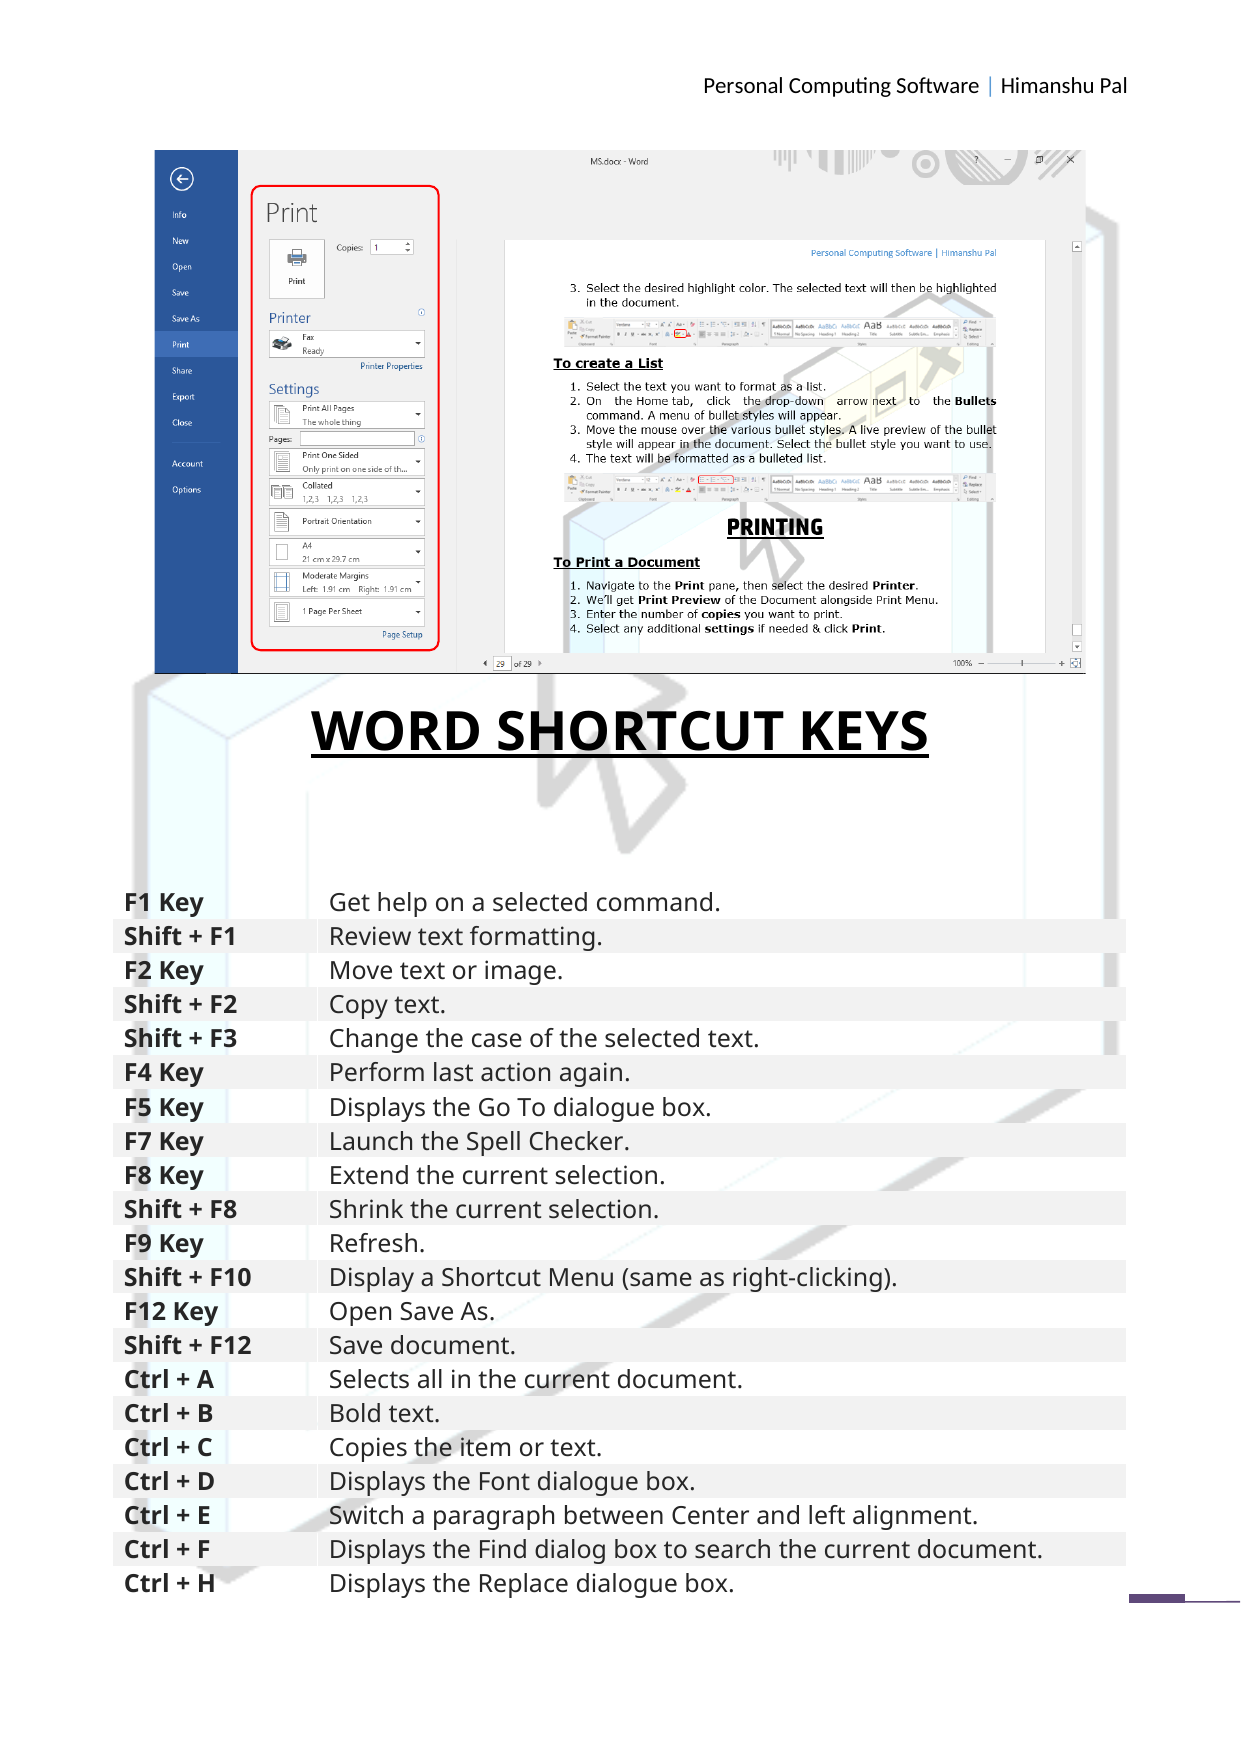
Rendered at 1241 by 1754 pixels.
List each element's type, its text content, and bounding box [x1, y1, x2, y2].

table_cell Displays the Go To dialogue box. [318, 1089, 1126, 1123]
table_cell Refresh. [318, 1225, 1126, 1259]
table_header F1 Key [113, 885, 317, 919]
table_cell Ctrl + F [113, 1532, 317, 1566]
table_cell Shift + F2 [113, 987, 317, 1021]
table_cell F9 Key [113, 1225, 317, 1259]
picture [154, 150, 1086, 674]
table_cell F5 Key [113, 1089, 317, 1123]
table_cell Shift + F10 [113, 1260, 317, 1293]
table_cell Shift + F1 [113, 919, 317, 953]
table_cell Ctrl + A [113, 1362, 317, 1396]
table_cell Copies the item or text. [318, 1430, 1126, 1464]
table_cell F4 Key [113, 1055, 317, 1089]
table_cell F2 Key [113, 953, 317, 987]
table_cell Review text formatting. [318, 919, 1126, 953]
table_cell Selects all in the current document. [318, 1362, 1126, 1396]
table_cell Bold text. [318, 1396, 1126, 1430]
table_header Get help on a selected command. [318, 885, 1126, 919]
table_cell Move text or image. [318, 953, 1126, 987]
table_cell Ctrl + B [113, 1396, 317, 1430]
table_cell Shift + F12 [113, 1328, 317, 1362]
text WORD SHORTCUT KEYS [112, 692, 1128, 766]
table_cell Shift + F8 [113, 1191, 317, 1225]
table_cell F8 Key [113, 1157, 317, 1191]
table_cell Extend the current selection. [318, 1157, 1126, 1191]
table_cell F7 Key [113, 1123, 317, 1157]
table_cell Copy text. [318, 987, 1126, 1021]
table_cell Ctrl + D [113, 1464, 317, 1498]
table_cell Displays the Find dialog box to search the current document. [318, 1532, 1126, 1566]
table_cell Change the case of the selected text. [318, 1021, 1126, 1055]
table_cell Perform last action again. [318, 1055, 1126, 1089]
table_cell Shrink the current selection. [318, 1191, 1126, 1225]
table_cell Save document. [318, 1328, 1126, 1362]
table_cell Ctrl + C [113, 1430, 317, 1464]
table_cell Display a Shortcut Menu (same as right-clicking). [318, 1260, 1126, 1293]
table_cell Displays the Font dialogue box. [318, 1464, 1126, 1498]
table_cell Ctrl + H [113, 1566, 317, 1600]
table_cell Displays the Replace dialogue box. [318, 1566, 1126, 1600]
table_cell Switch a paragraph between Center and left alignment. [318, 1498, 1126, 1532]
table_cell Ctrl + E [113, 1498, 317, 1532]
table_cell Shift + F3 [113, 1021, 317, 1055]
table_cell Launch the Spell Checker. [318, 1123, 1126, 1157]
table_cell Open Save As. [318, 1294, 1126, 1328]
table_cell F12 Key [113, 1294, 317, 1328]
